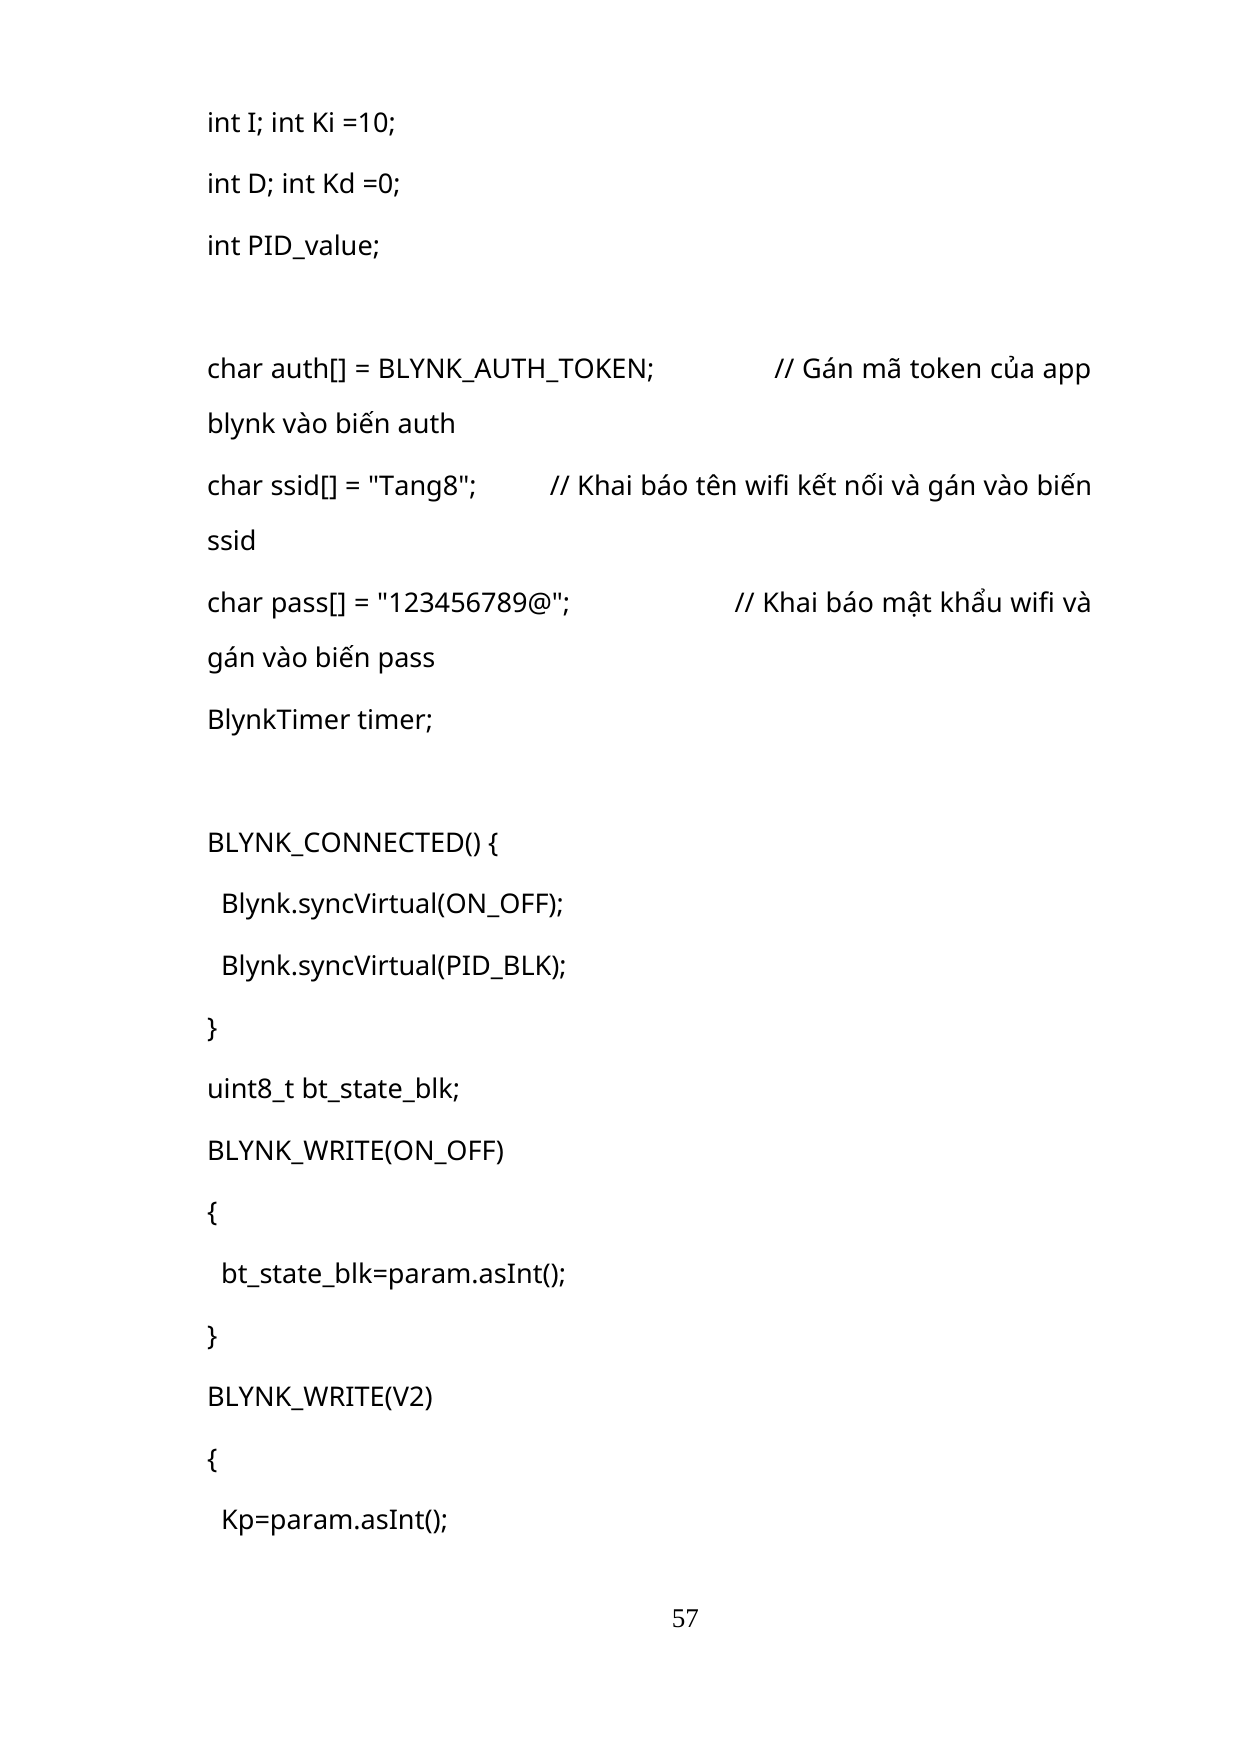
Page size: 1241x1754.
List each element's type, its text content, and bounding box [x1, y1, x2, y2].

text } [207, 1008, 1092, 1045]
text char ssid[] = "Tang8"; // Khai báo tên wifi kết nối và gán vào biến ssid [207, 467, 1092, 559]
text bt_state_blk=param.asInt(); [207, 1254, 1092, 1291]
text { [207, 1439, 1092, 1476]
text { [207, 1193, 1092, 1230]
text Kp=param.asInt(); [207, 1501, 1092, 1537]
text Blynk.syncVirtual(ON_OFF); [207, 885, 1092, 922]
text int PID_value; [207, 227, 1092, 263]
text BLYNK_WRITE(ON_OFF) [207, 1131, 1092, 1168]
text BLYNK_CONNECTED() { [207, 823, 1092, 860]
text char auth[] = BLYNK_AUTH_TOKEN; // Gán mã token của app blynk vào biến auth [207, 350, 1092, 442]
text char pass[] = "123456789@"; // Khai báo mật khẩu wifi và gán vào biến pass [207, 583, 1092, 676]
text BlynkTimer timer; [207, 700, 1092, 737]
text Blynk.syncVirtual(PID_BLK); [207, 947, 1092, 983]
text int I; int Ki =10; [207, 103, 1092, 140]
text uint8_t bt_state_blk; [207, 1070, 1092, 1107]
text } [207, 1316, 1092, 1353]
text int D; int Kd =0; [207, 165, 1092, 202]
text BLYNK_WRITE(V2) [207, 1377, 1092, 1414]
